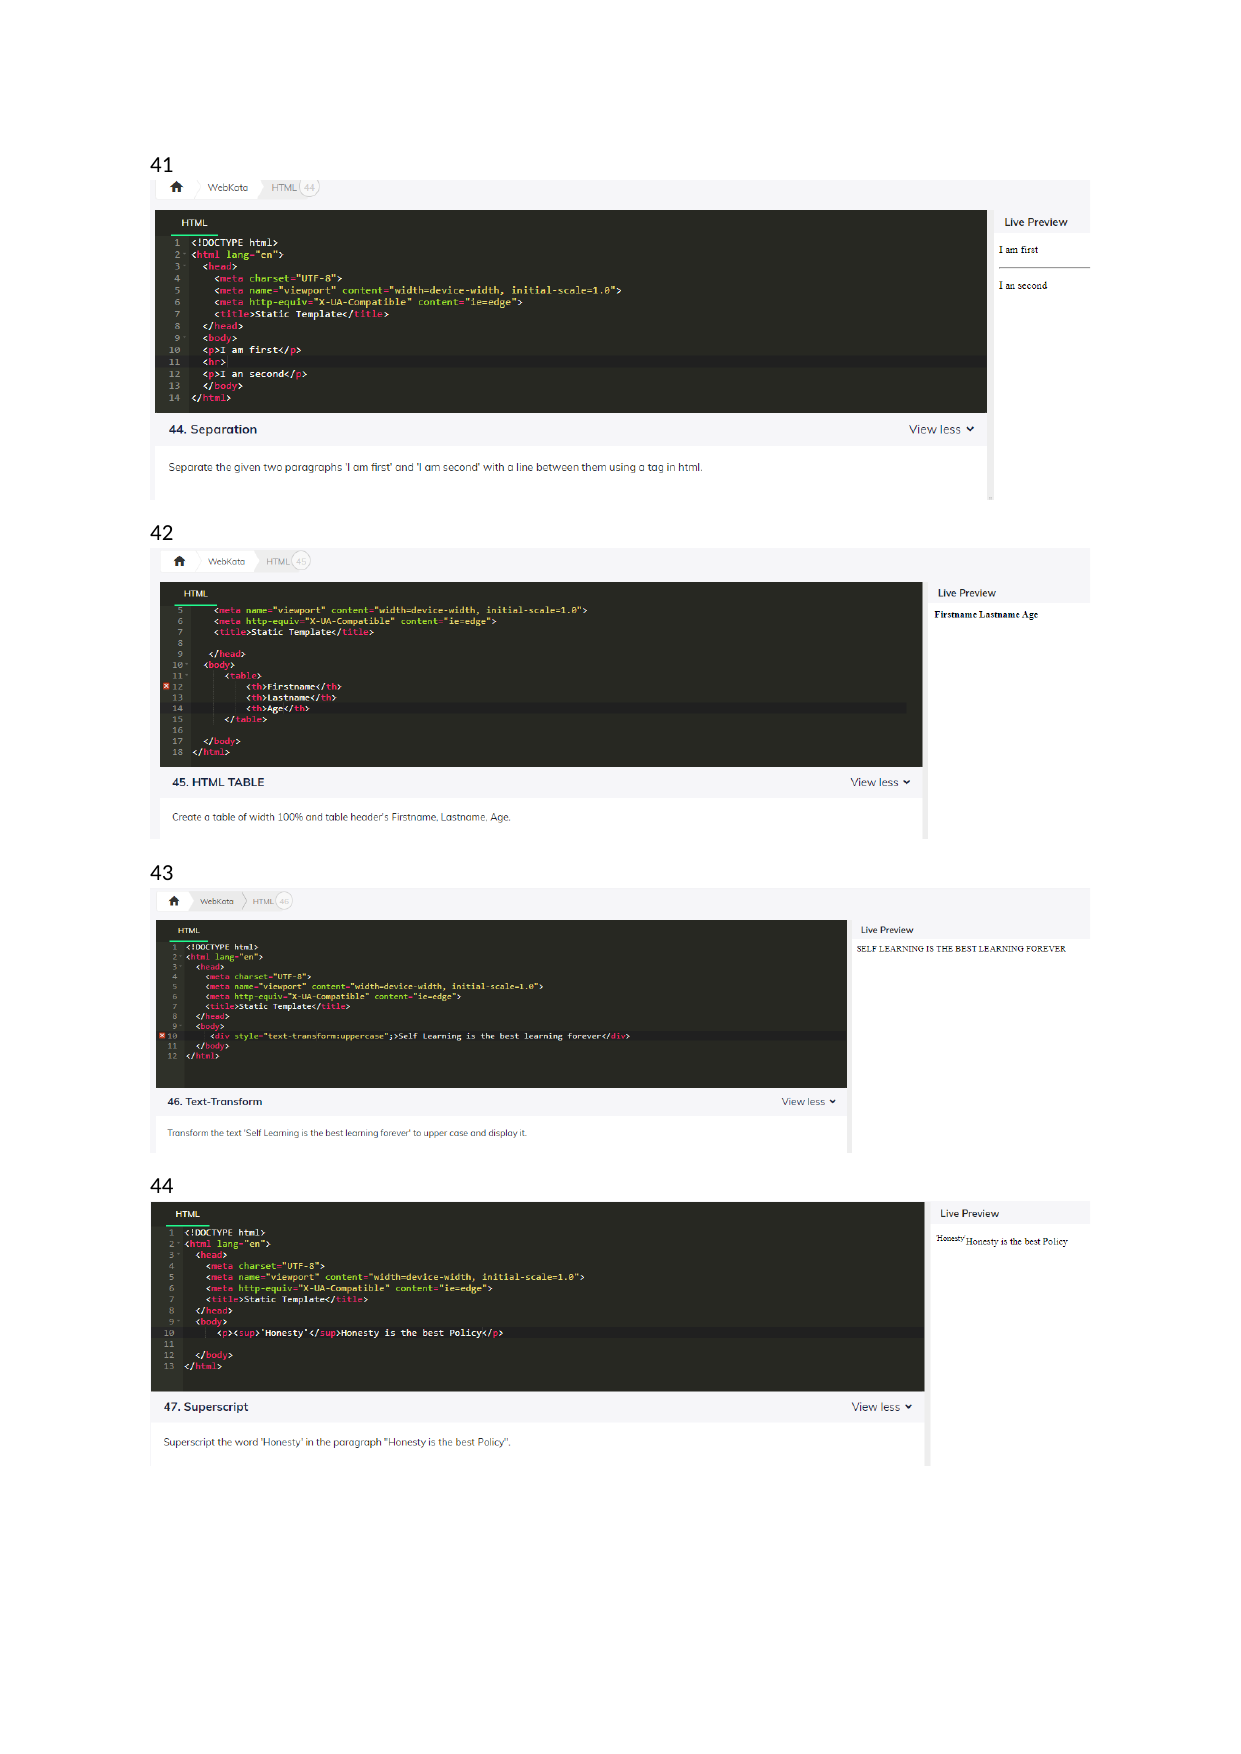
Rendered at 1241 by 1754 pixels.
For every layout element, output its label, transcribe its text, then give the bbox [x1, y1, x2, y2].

picture [150, 1201, 1091, 1466]
picture [150, 180, 1091, 500]
text 43 [150, 858, 1090, 888]
picture [150, 548, 1091, 839]
text 44 [150, 1172, 1090, 1201]
picture [150, 888, 1091, 1153]
text 42 [150, 518, 1090, 548]
text 41 [150, 150, 1090, 180]
